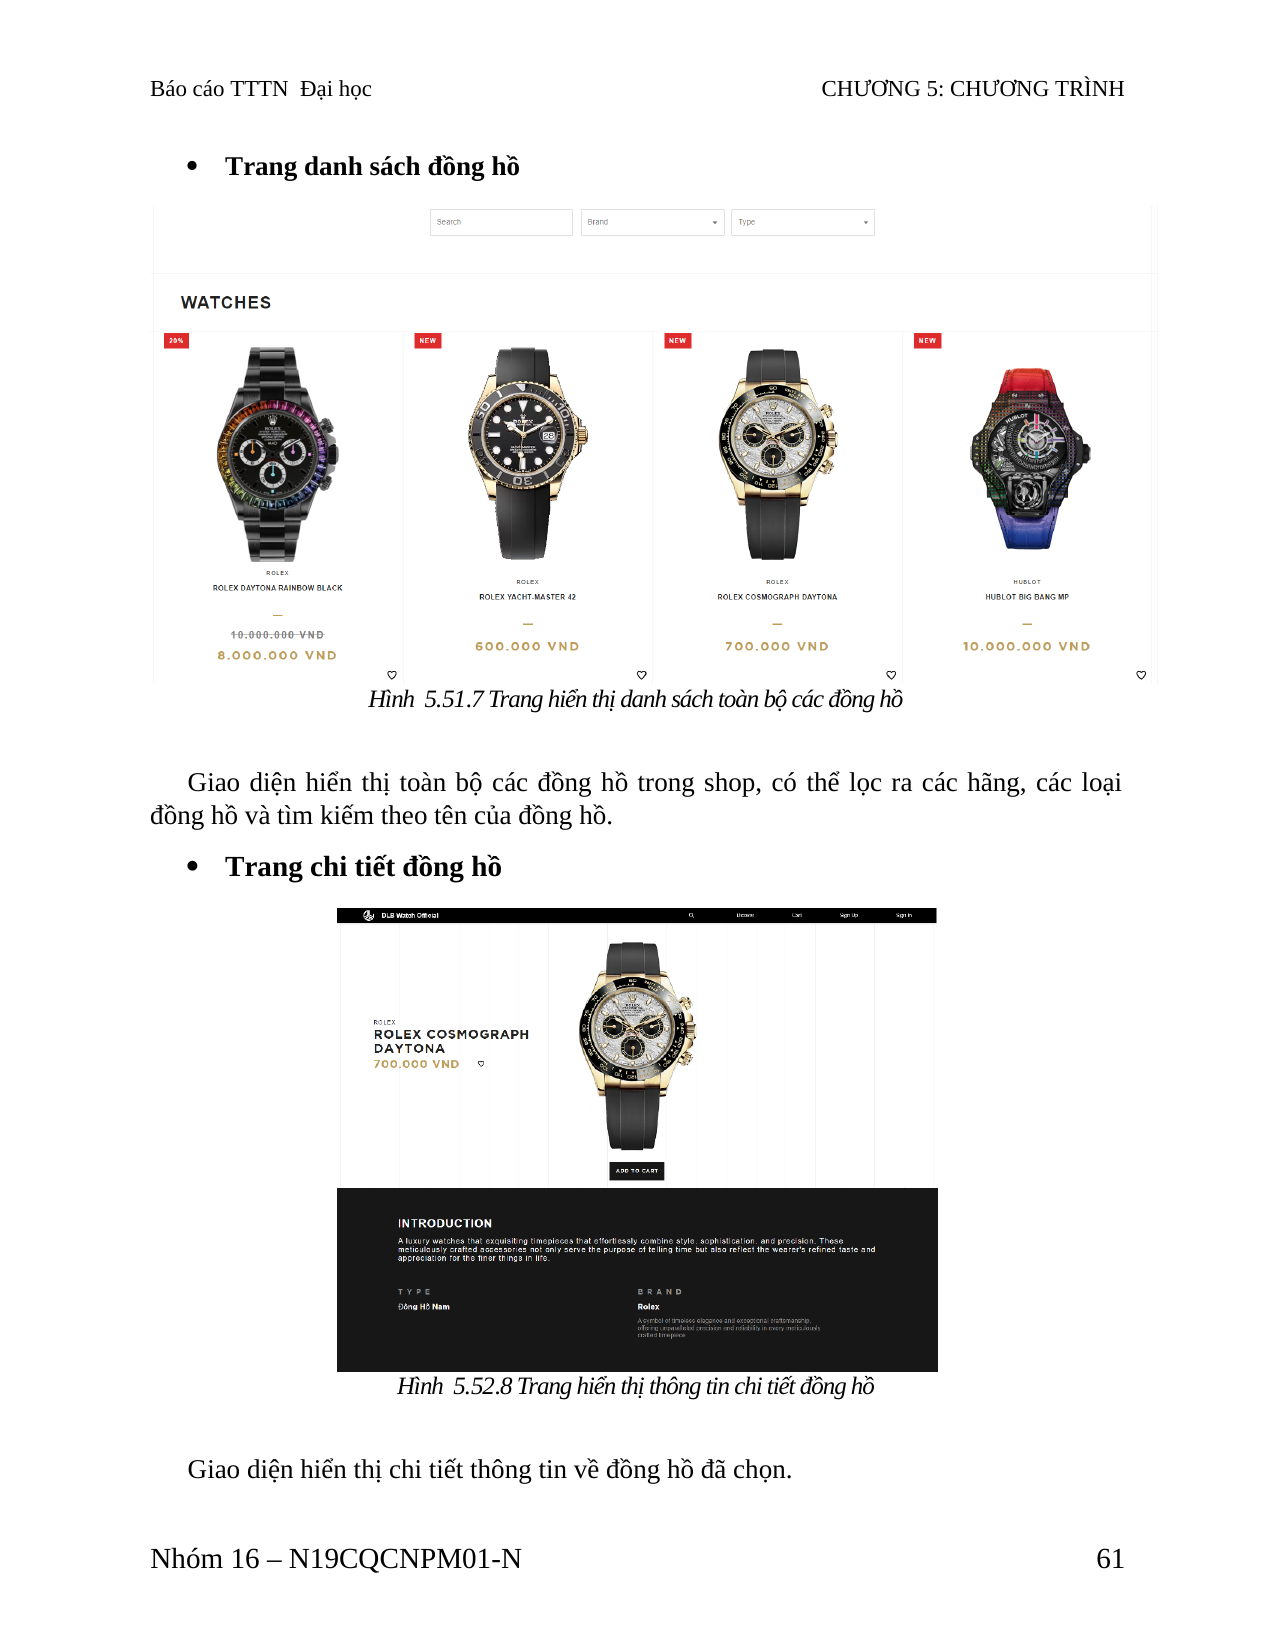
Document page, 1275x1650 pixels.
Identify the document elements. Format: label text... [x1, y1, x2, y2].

picture [337, 908, 938, 1372]
text Giao diện hiển thị chi tiết thông tin về đồng hồ đã chọn. [150, 1453, 1125, 1484]
text Giao diện hiển thị toàn bộ các đồng hồ trong shop, có thể lọc ra các hãng, các loại đồng hồ và tìm kiếm theo tên của đồng hồ. [150, 766, 1125, 830]
list Trang chi tiết đồng hồ [187, 849, 1125, 883]
list Trang danh sách đồng hồ [187, 150, 1125, 181]
picture [150, 206, 1158, 685]
